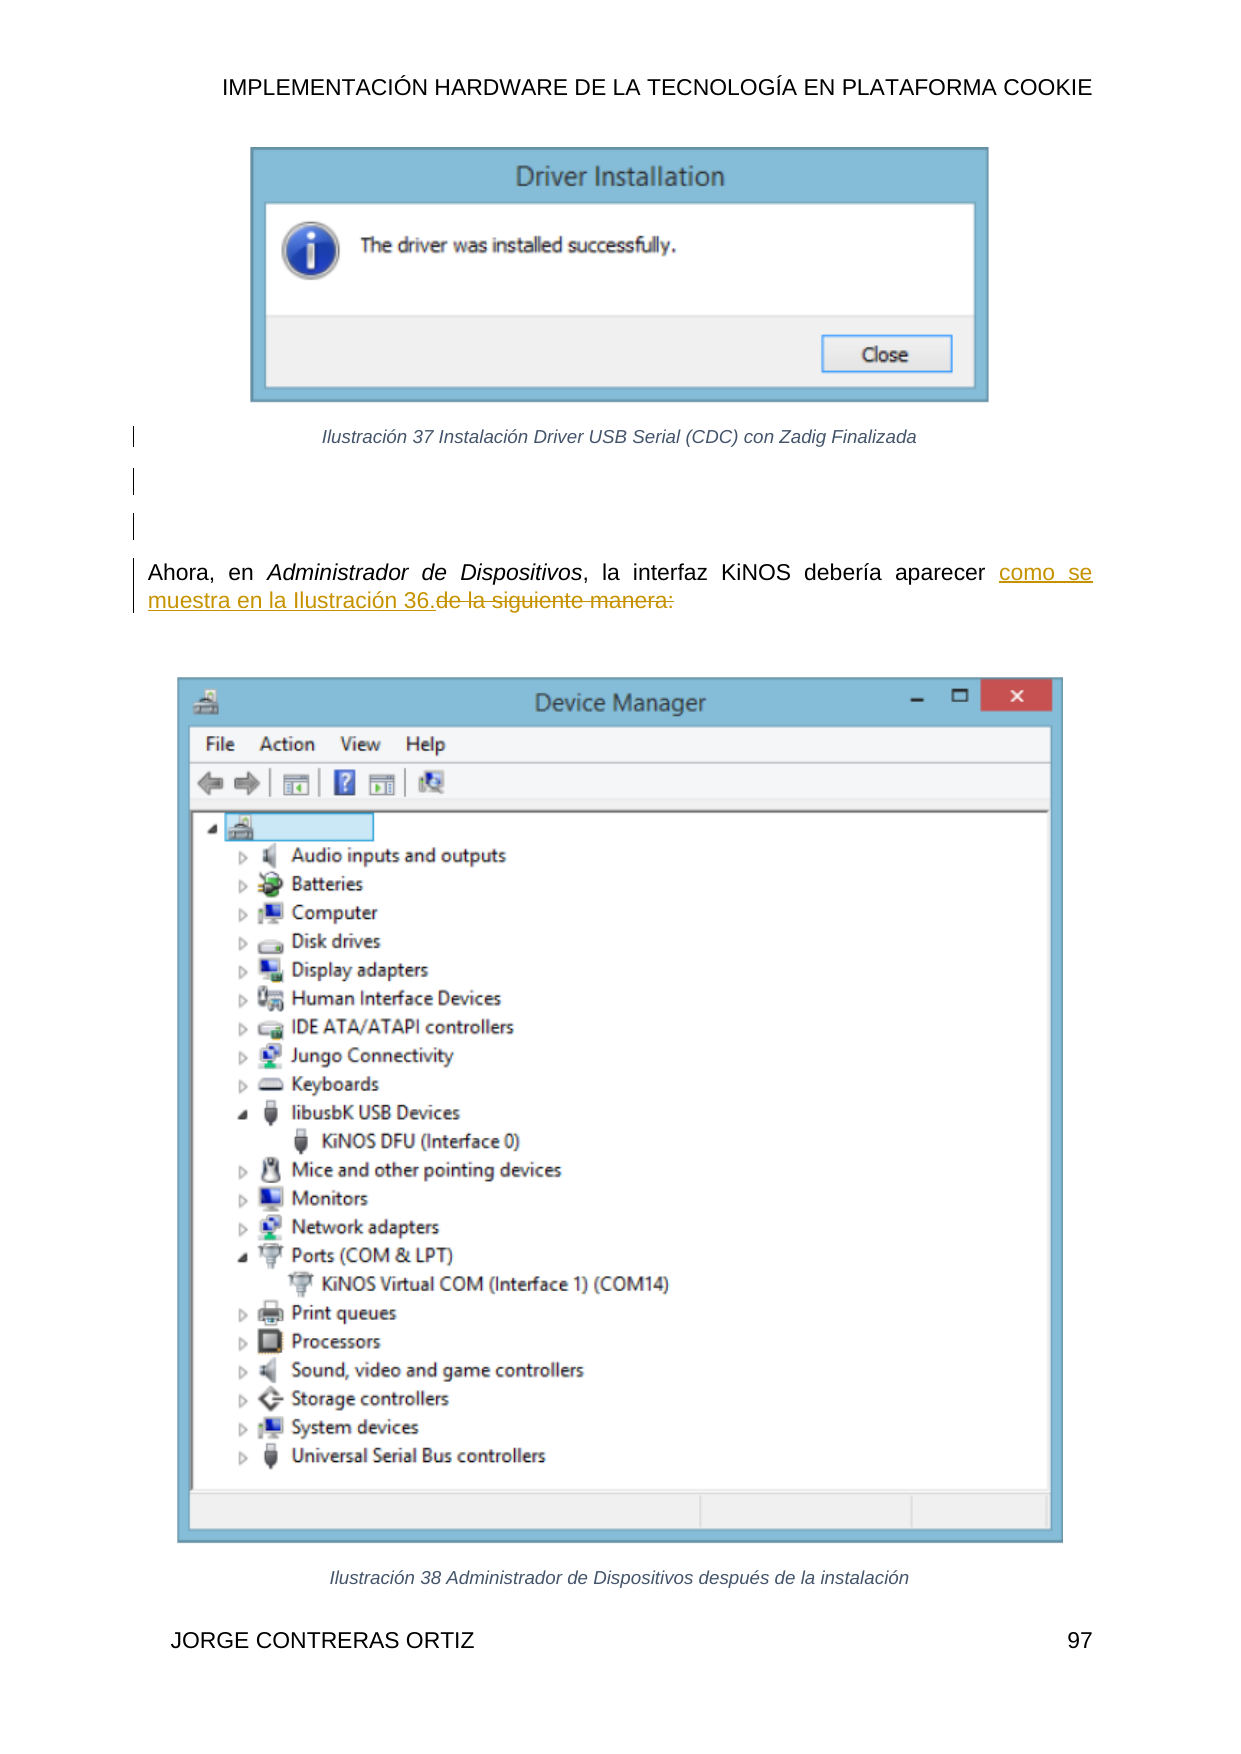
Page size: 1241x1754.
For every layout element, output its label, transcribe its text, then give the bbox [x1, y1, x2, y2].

picture [249, 147, 992, 407]
text Ahora, en Administrador de Dispositivos, la interfaz KiNOS debería aparecer [148, 558, 1092, 613]
picture [177, 677, 1063, 1546]
